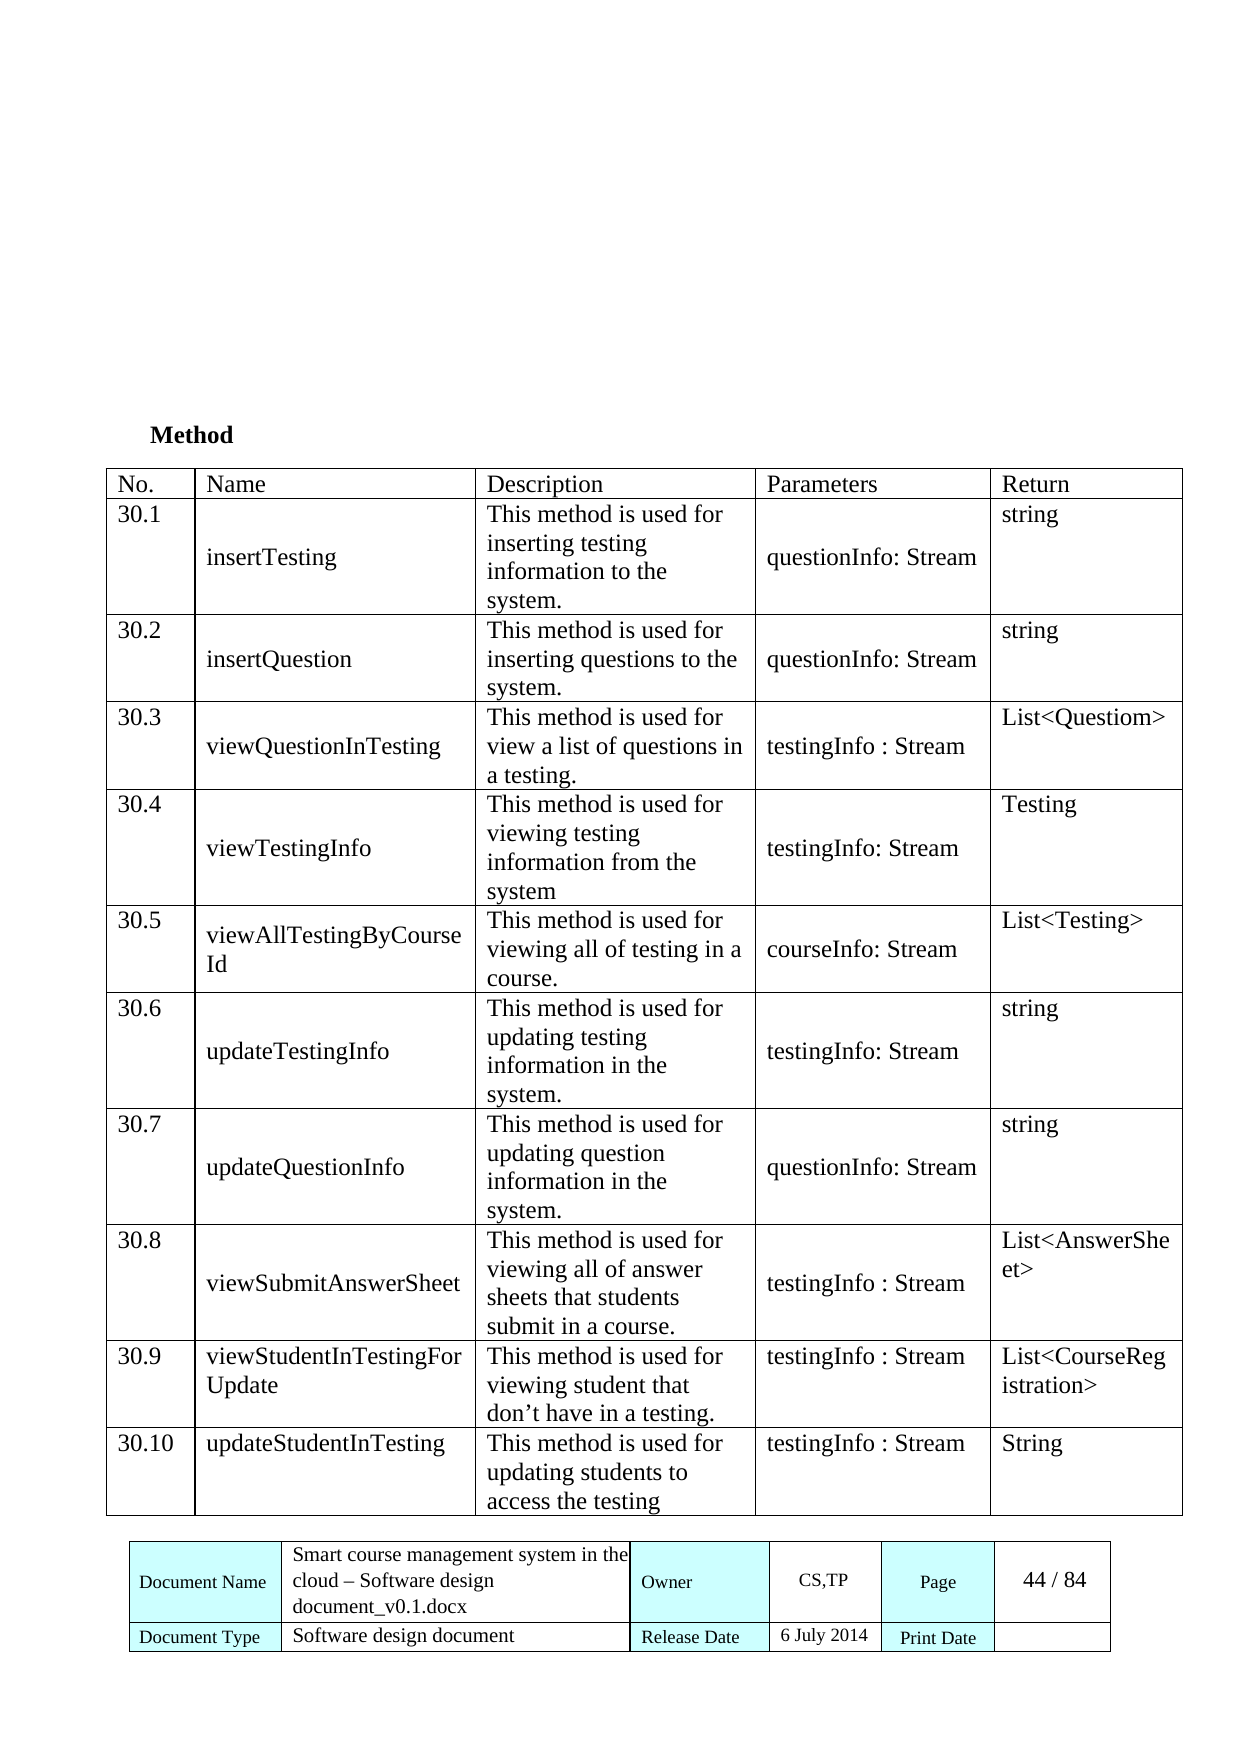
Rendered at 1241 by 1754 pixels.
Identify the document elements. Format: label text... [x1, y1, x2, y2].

table_cell questionInfo: Stream [756, 499, 990, 614]
table_header Parameters [756, 469, 990, 498]
table_header No. [107, 469, 194, 498]
table_cell This method is used for viewing student that don’t have in a testing. [476, 1341, 755, 1427]
table_cell This method is used for viewing testing information from the system [476, 790, 755, 904]
table_cell List<Questiom> [991, 702, 1182, 788]
table_cell Testing [991, 790, 1182, 904]
table_cell 30.8 [107, 1225, 194, 1340]
table_cell 30.2 [107, 615, 194, 701]
table_cell viewStudentInTestingForUpdate [196, 1341, 475, 1427]
table_cell This method is used for inserting questions to the system. [476, 615, 755, 701]
table_cell viewAllTestingByCourseId [196, 906, 475, 992]
table_cell viewSubmitAnswerSheet [196, 1225, 475, 1340]
table_cell string [991, 615, 1182, 701]
table_cell testingInfo : Stream [756, 702, 990, 788]
table_cell updateQuestionInfo [196, 1109, 475, 1224]
table_cell testingInfo: Stream [756, 993, 990, 1108]
table_cell This method is used for viewing all of testing in a course. [476, 906, 755, 992]
table_cell This method is used for view a list of questions in a testing. [476, 702, 755, 788]
table_header Name [196, 469, 475, 498]
table_cell insertTesting [196, 499, 475, 614]
table_cell List<Testing> [991, 906, 1182, 992]
table_cell viewTestingInfo [196, 790, 475, 904]
table_cell courseInfo: Stream [756, 906, 990, 992]
table_cell testingInfo: Stream [756, 790, 990, 904]
table_cell testingInfo : Stream [756, 1341, 990, 1427]
table_cell questionInfo: Stream [756, 1109, 990, 1224]
table_cell 30.7 [107, 1109, 194, 1224]
table_cell 30.1 [107, 499, 194, 614]
table_cell 30.5 [107, 906, 194, 992]
text Method [150, 420, 1090, 449]
table_cell string [991, 1109, 1182, 1224]
table_cell questionInfo: Stream [756, 615, 990, 701]
table_cell List<AnswerSheet> [991, 1225, 1182, 1340]
table_cell insertQuestion [196, 615, 475, 701]
table_cell 30.10 [107, 1428, 194, 1514]
table_cell string [991, 499, 1182, 614]
table_cell 30.9 [107, 1341, 194, 1427]
table_cell List<CourseRegistration> [991, 1341, 1182, 1427]
table_cell updateTestingInfo [196, 993, 475, 1108]
table_cell 30.6 [107, 993, 194, 1108]
table_cell This method is used for inserting testing information to the system. [476, 499, 755, 614]
table_cell updateStudentInTesting [196, 1428, 475, 1514]
table_cell 30.3 [107, 702, 194, 788]
table_cell testingInfo : Stream [756, 1428, 990, 1514]
table_cell viewQuestionInTesting [196, 702, 475, 788]
table_cell testingInfo : Stream [756, 1225, 990, 1340]
table_cell This method is used for updating testing information in the system. [476, 993, 755, 1108]
table_cell 30.4 [107, 790, 194, 904]
table_header Return [991, 469, 1182, 498]
table_header Description [476, 469, 755, 498]
table_cell This method is used for updating question information in the system. [476, 1109, 755, 1224]
table_cell String [991, 1428, 1182, 1514]
table_cell This method is used for updating students to access the testing [476, 1428, 755, 1514]
table_cell This method is used for viewing all of answer sheets that students submit in a course. [476, 1225, 755, 1340]
table_cell string [991, 993, 1182, 1108]
